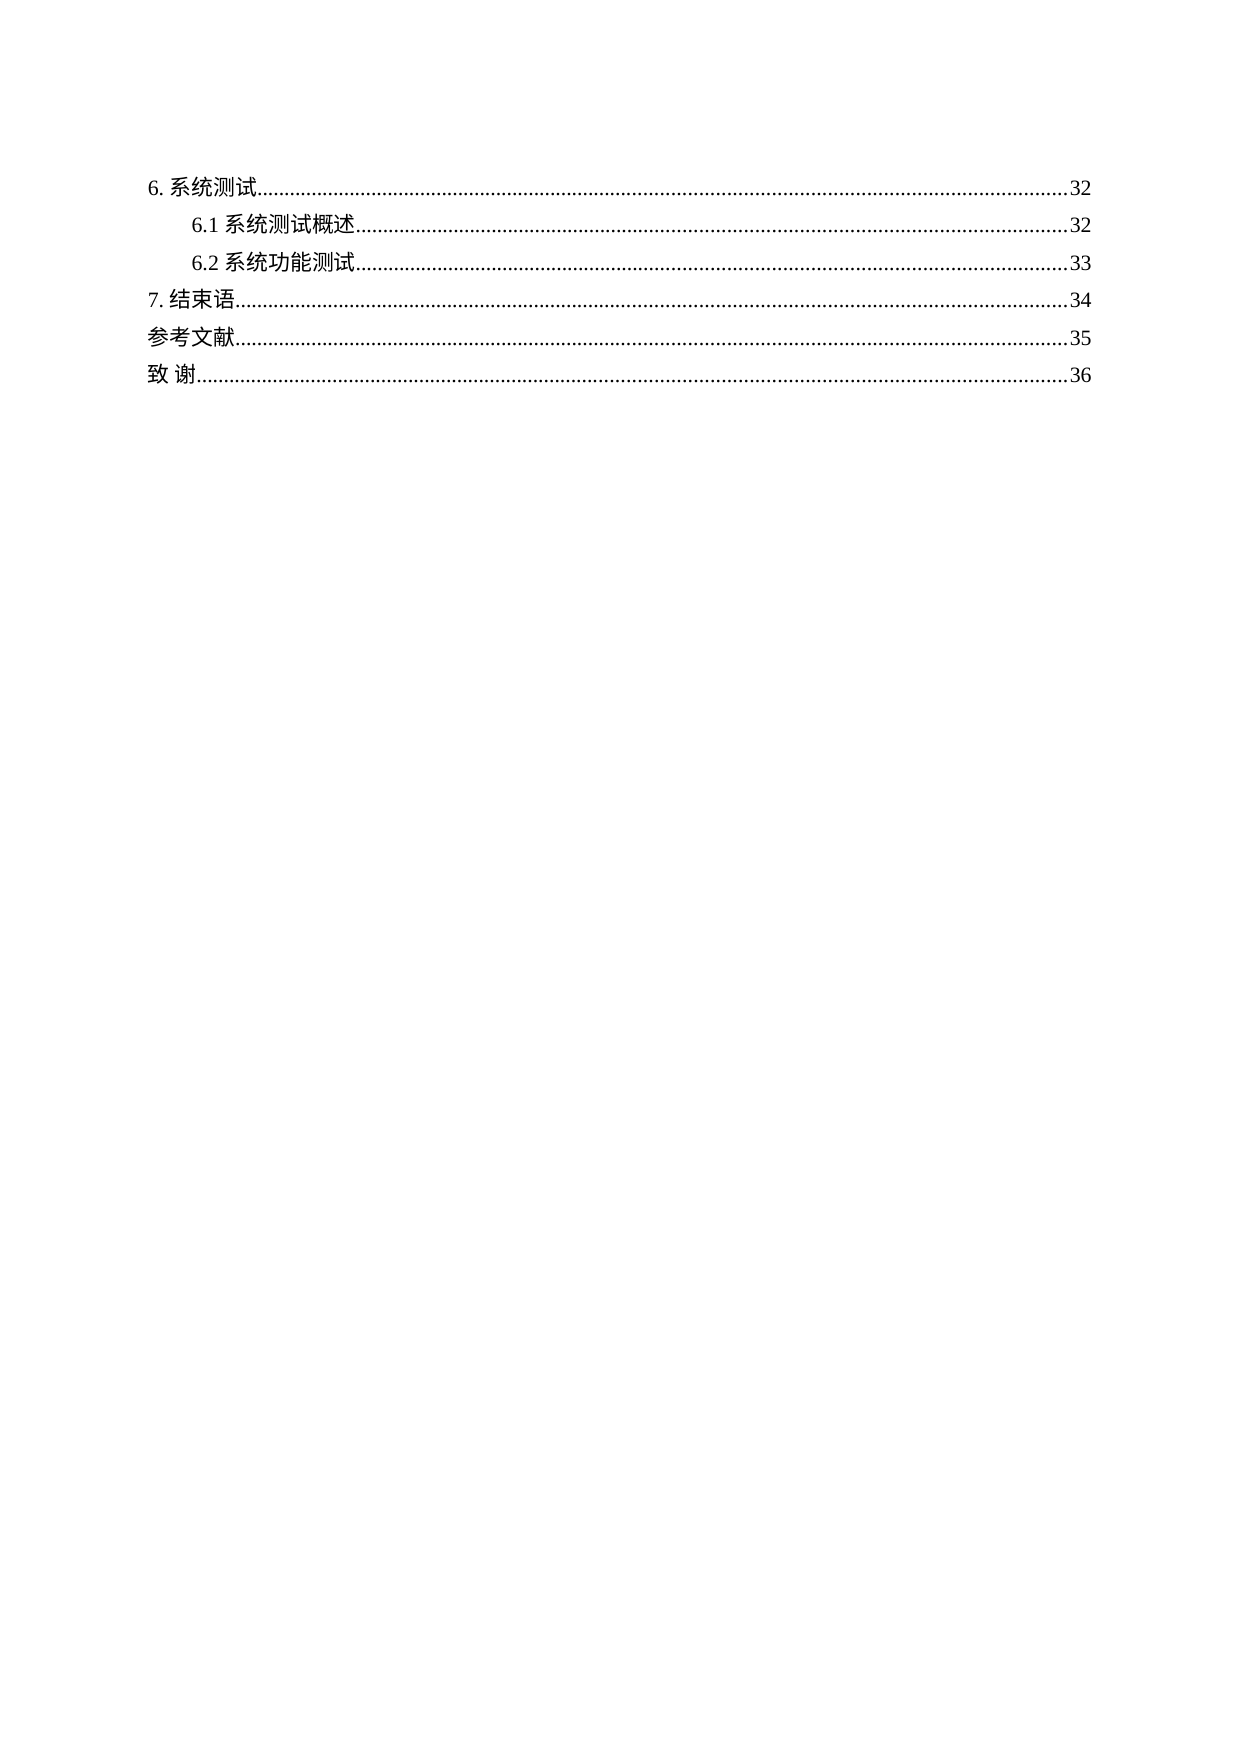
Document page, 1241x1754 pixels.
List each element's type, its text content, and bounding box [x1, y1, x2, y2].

text 6. 系统测试 32 [148, 165, 1092, 203]
text 参考文献 35 [148, 315, 1092, 353]
text 致 谢 36 [148, 353, 1092, 390]
text 6.2 系统功能测试 33 [191, 240, 1092, 278]
text 7. 结束语 34 [148, 278, 1092, 315]
text 6.1 系统测试概述 32 [191, 203, 1092, 240]
